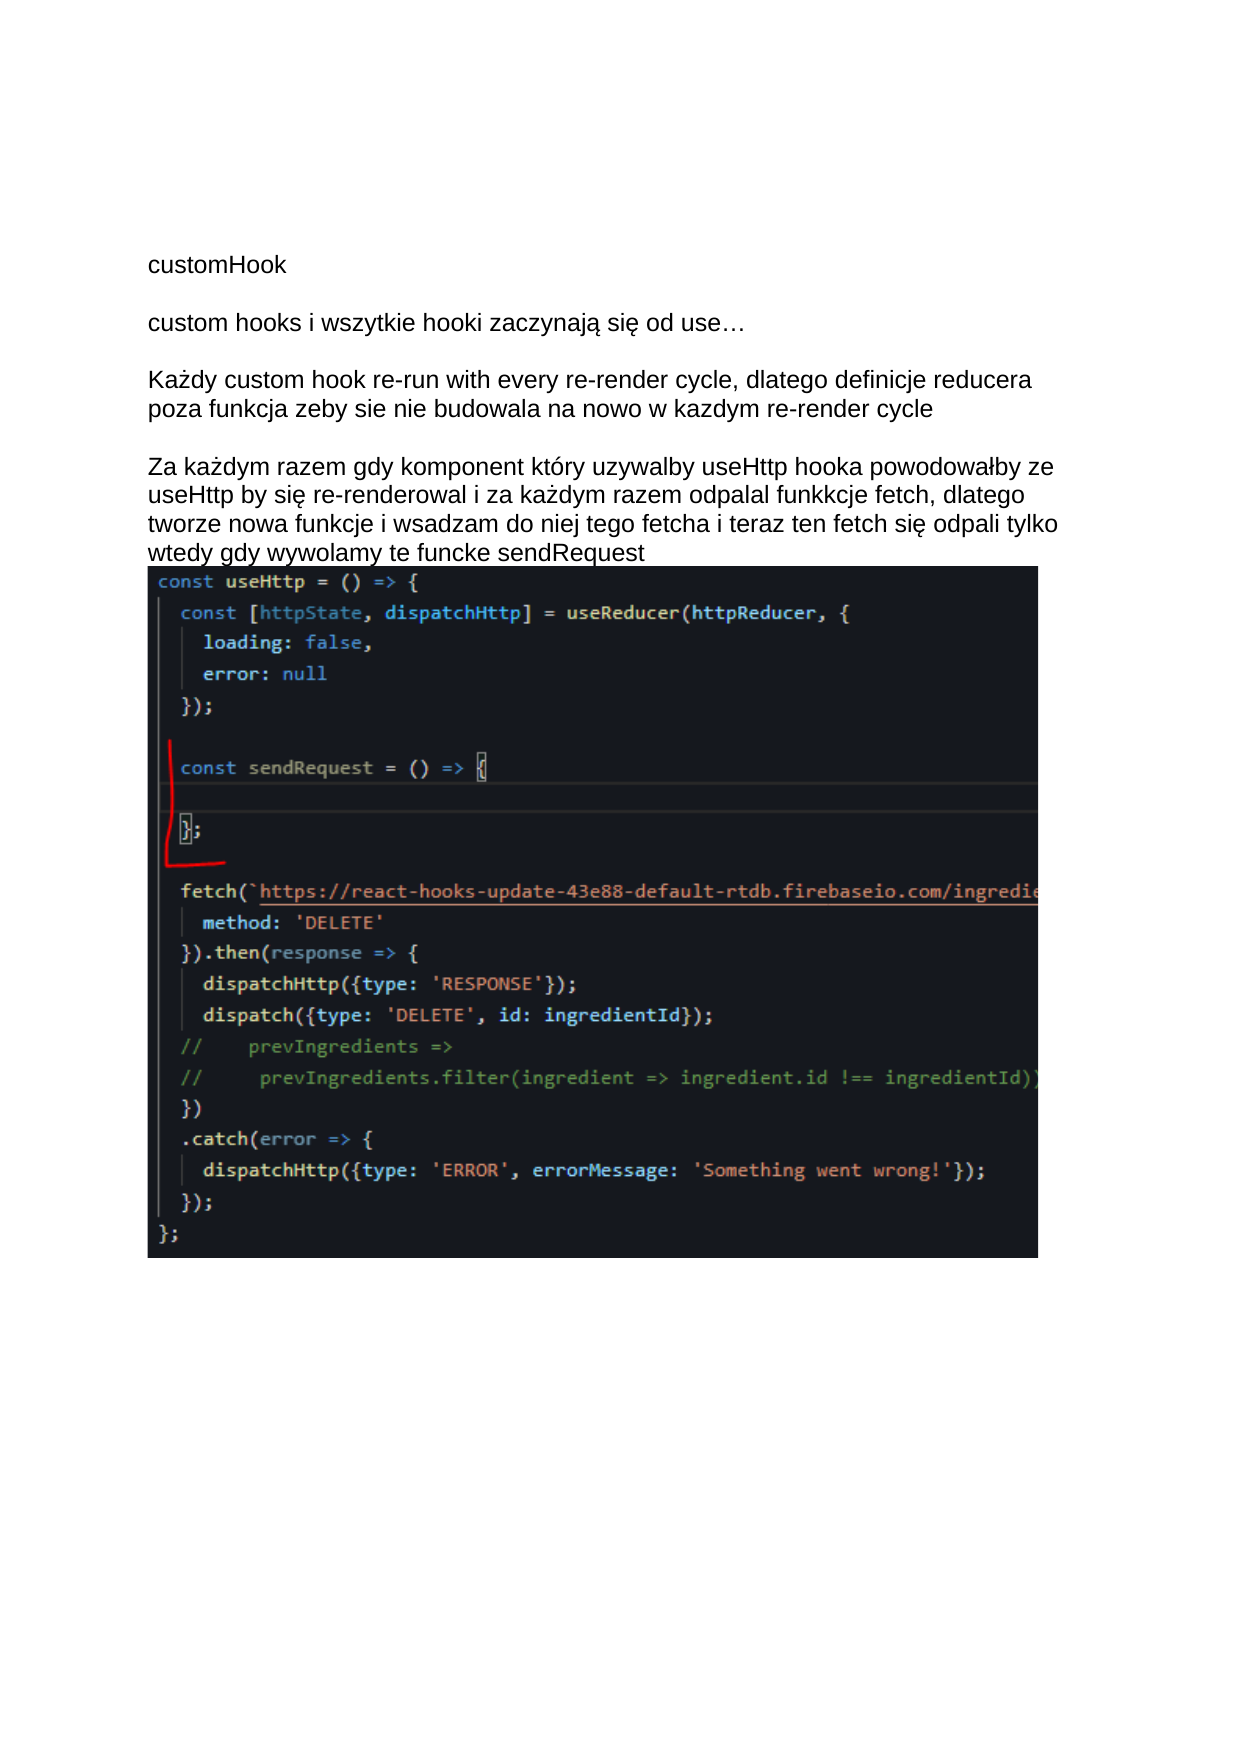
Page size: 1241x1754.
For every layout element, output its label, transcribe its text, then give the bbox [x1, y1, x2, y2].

picture [147, 566, 1039, 1258]
text Każdy custom hook re-run with every re-render cycle, dlatego definicje reducera poza funkcja zeby sie nie budowala na nowo w kazdym re-render cycle [148, 365, 1093, 423]
text custom hooks i wszytkie hooki zaczynają się od use… [148, 308, 1093, 337]
text Za każdym razem gdy komponent który uzywalby useHttp hooka powodowałby ze useHttp by się re-renderowal i za każdym razem odpalal funkkcje fetch, dlatego tworze nowa funkcje i wsadzam do niej tego fetcha i teraz ten fetch się odpali tylko wtedy gdy wywolamy te funcke sendRequest [148, 452, 1093, 567]
text customHook [148, 250, 1093, 279]
